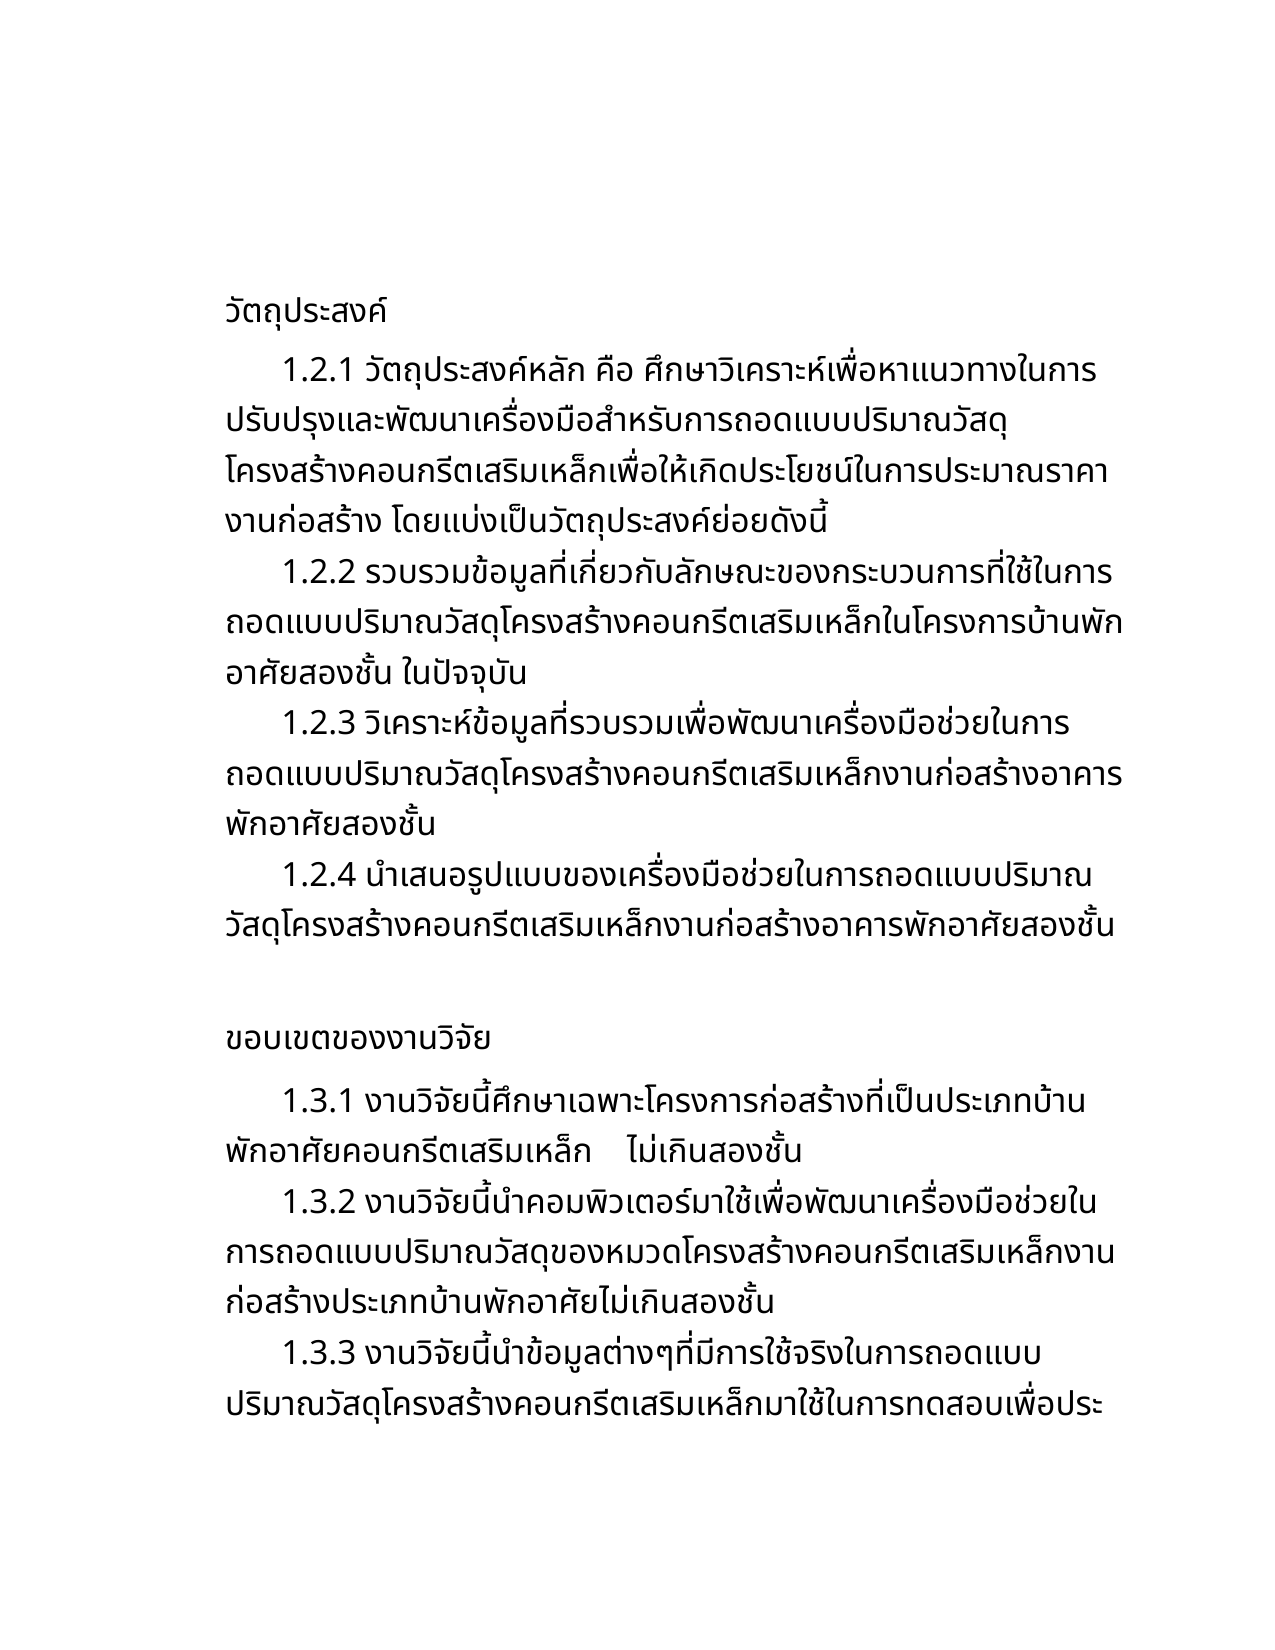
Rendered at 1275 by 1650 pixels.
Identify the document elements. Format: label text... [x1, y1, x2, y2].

text 1.3.2 งานวิจัยนี้นำคอมพิวเตอร์มาใช้เพื่อพัฒนาเครื่องมือช่วยในการถอดแบบปริมาณวัสดุของหมวดโครงสร้างคอนกรีตเสริมเหล็กงานก่อสร้างประเภทบ้านพักอาศัยไม่เกินสองชั้น [225, 1177, 1125, 1329]
text 1.2.3 วิเคราะห์ข้อมูลที่รวบรวมเพื่อพัฒนาเครื่องมือช่วยในการถอดแบบปริมาณวัสดุโครงสร้างคอนกรีตเสริมเหล็กงานก่อสร้างอาคารพักอาศัยสองชั้น [225, 699, 1125, 851]
text 1.2.1 วัตถุประสงค์หลัก คือ ศึกษาวิเคราะห์เพื่อหาแนวทางในการปรับปรุงและพัฒนาเครื่องมือสำหรับการถอดแบบปริมาณวัสดุโครงสร้างคอนกรีตเสริมเหล็กเพื่อให้เกิดประโยชน์ในการประมาณราคางานก่อสร้าง โดยแบ่งเป็นวัตถุประสงค์ย่อยดังนี้ [225, 346, 1125, 548]
text 1.2.2 รวบรวมข้อมูลที่เกี่ยวกับลักษณะของกระบวนการที่ใช้ในการถอดแบบปริมาณวัสดุโครงสร้างคอนกรีตเสริมเหล็กในโครงการบ้านพักอาศัยสองชั้น ในปัจจุบัน [225, 548, 1125, 699]
subtitle วัตถุประสงค์ [225, 287, 1125, 337]
text 1.2.4 นำเสนอรูปแบบของเครื่องมือช่วยในการถอดแบบปริมาณวัสดุโครงสร้างคอนกรีตเสริมเหล็กงานก่อสร้างอาคารพักอาศัยสองชั้น [225, 851, 1125, 952]
text 1.3.1 งานวิจัยนี้ศึกษาเฉพาะโครงการก่อสร้างที่เป็นประเภทบ้านพักอาศัยคอนกรีตเสริมเหล็ก ไม่เกินสองชั้น [225, 1076, 1125, 1177]
subtitle ขอบเขตของงานวิจัย [225, 1014, 1125, 1064]
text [225, 1329, 1125, 1430]
